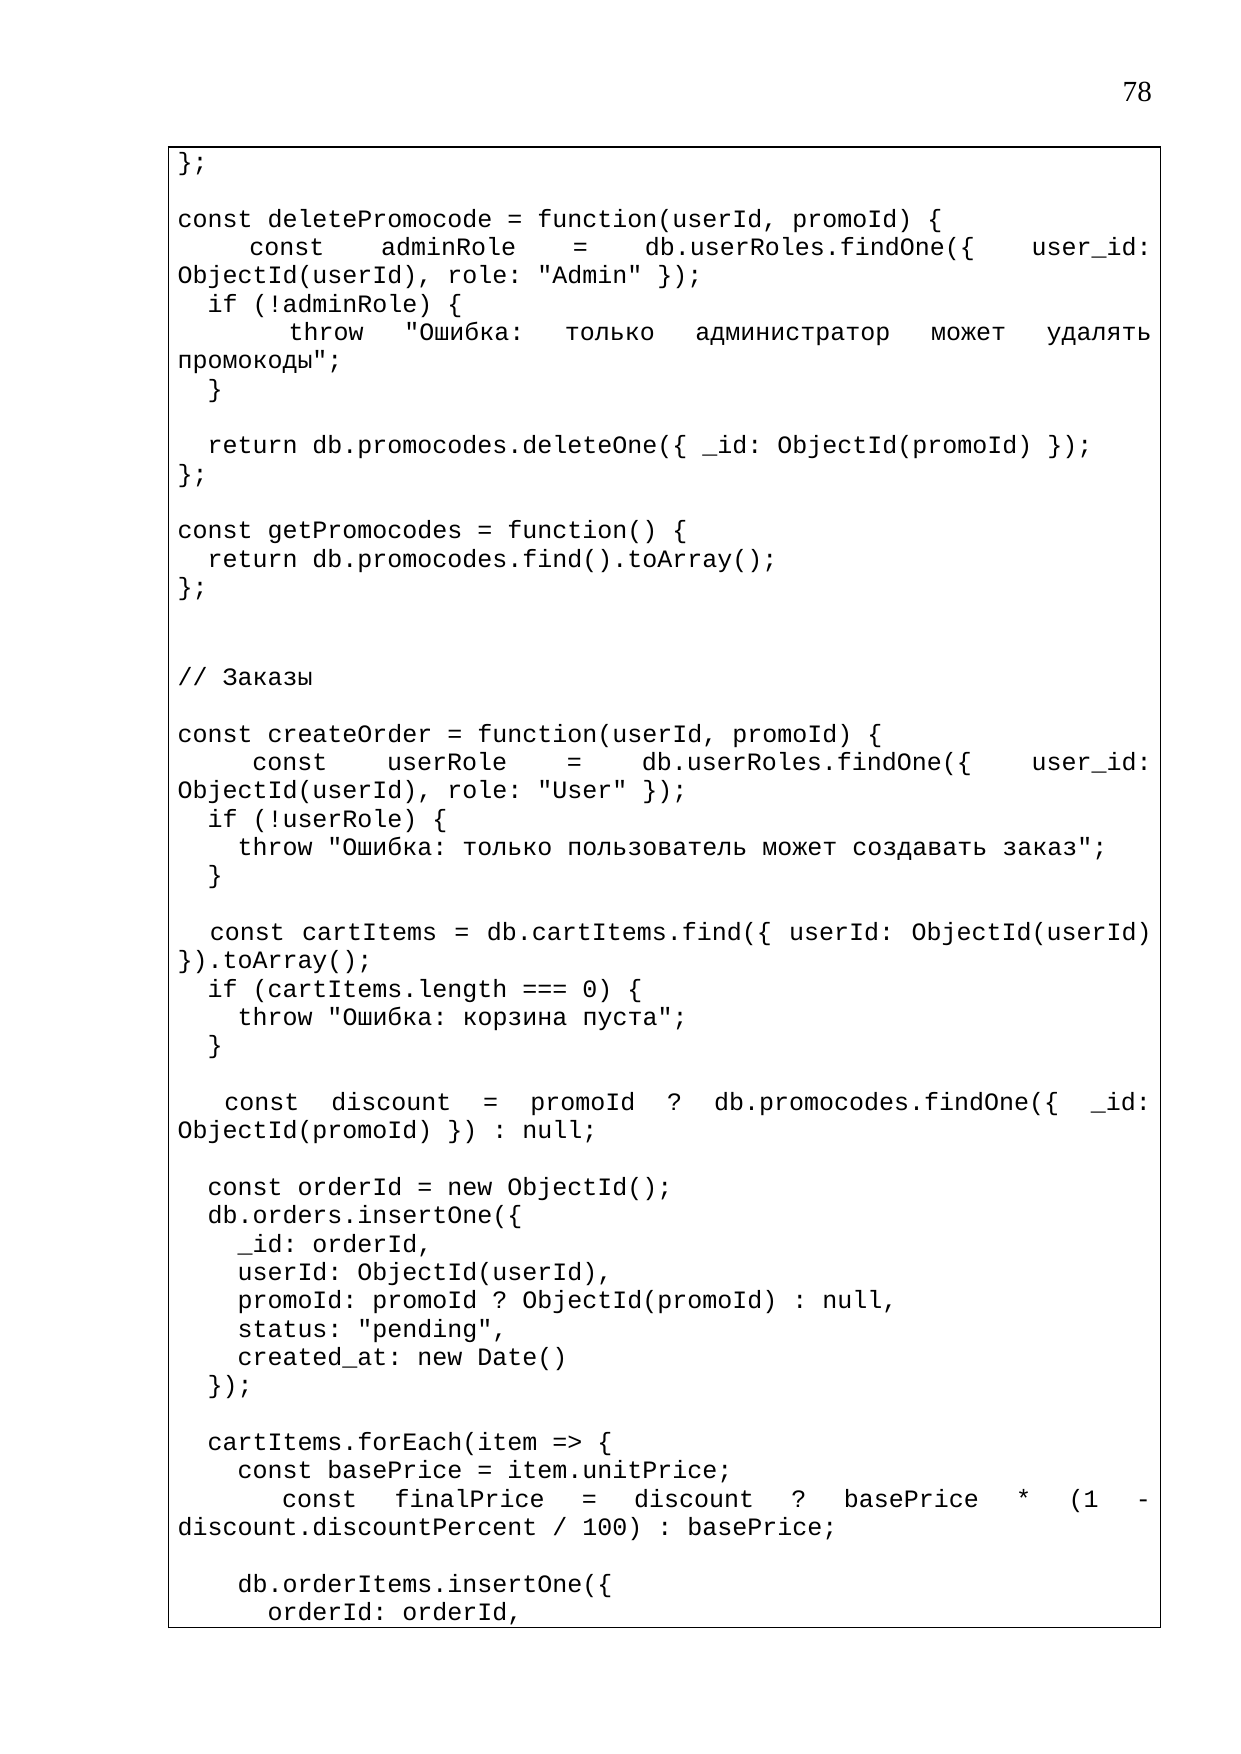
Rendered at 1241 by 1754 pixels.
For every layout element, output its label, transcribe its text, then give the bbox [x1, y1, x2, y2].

text const orderId = new ObjectId(); [177, 1175, 1152, 1203]
text const discount = promoId ? db.promocodes.findOne({ _id: ObjectId(promoId) }) : null; [177, 1090, 1152, 1146]
text db.orderItems.insertOne({ [177, 1571, 1152, 1600]
text return db.promocodes.find().toArray(); [177, 546, 1152, 574]
text }); [177, 1373, 1152, 1401]
text if (!userRole) { [177, 806, 1152, 835]
text const cartItems = db.cartItems.find({ userId: ObjectId(userId) }).toArray(); [177, 920, 1152, 976]
text const createOrder = function(userId, promoId) { [177, 721, 1152, 750]
text created_at: new Date() [177, 1345, 1152, 1373]
text status: "pending", [177, 1316, 1152, 1345]
text // Заказы [177, 665, 1152, 693]
text } [177, 1033, 1152, 1061]
text }; [177, 574, 1152, 603]
text } [177, 376, 1152, 404]
text const adminRole = db.userRoles.findOne({ user_id: ObjectId(userId), role: "Admin" }); [177, 234, 1152, 291]
text const finalPrice = discount ? basePrice * (1 - discount.discountPercent / 100) : basePrice; [177, 1486, 1152, 1543]
text const getPromocodes = function() { [177, 518, 1152, 546]
text const basePrice = item.unitPrice; [177, 1458, 1152, 1486]
text db.orders.insertOne({ [177, 1203, 1152, 1231]
text _id: orderId, [177, 1231, 1152, 1260]
text userId: ObjectId(userId), [177, 1260, 1152, 1288]
text cartItems.forEach(item => { [177, 1430, 1152, 1458]
text const deletePromocode = function(userId, promoId) { [177, 206, 1152, 234]
text } [177, 863, 1152, 891]
text throw "Ошибка: только администратор может удалять промокоды"; [177, 319, 1152, 376]
text throw "Ошибка: корзина пуста"; [177, 1005, 1152, 1033]
text }; [177, 461, 1152, 489]
text const userRole = db.userRoles.findOne({ user_id: ObjectId(userId), role: "User" }); [177, 750, 1152, 806]
text promoId: promoId ? ObjectId(promoId) : null, [177, 1288, 1152, 1316]
text if (cartItems.length === 0) { [177, 976, 1152, 1005]
text }; [169, 148, 1160, 178]
text if (!adminRole) { [177, 291, 1152, 319]
text orderId: orderId, [177, 1600, 1152, 1627]
text throw "Ошибка: только пользователь может создавать заказ"; [177, 835, 1152, 863]
text return db.promocodes.deleteOne({ _id: ObjectId(promoId) }); [177, 433, 1152, 461]
